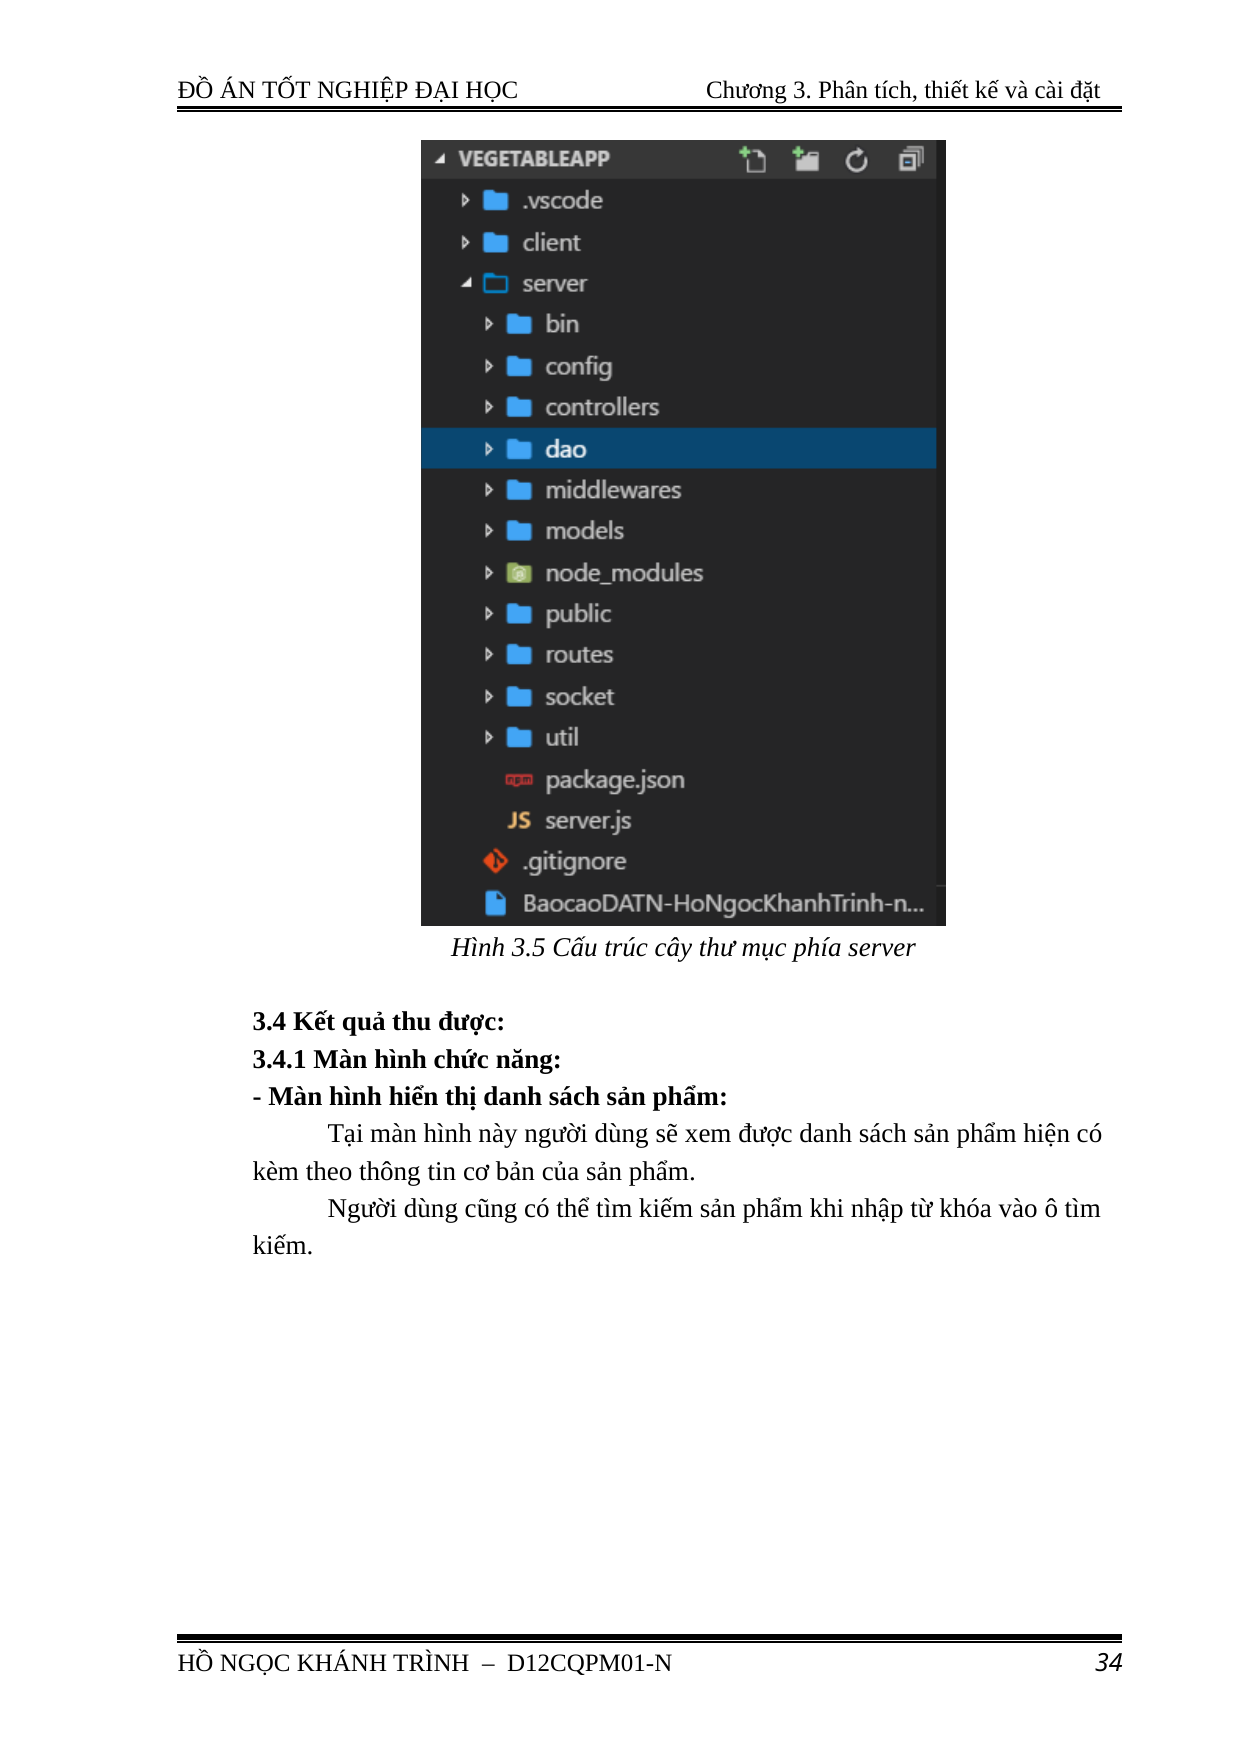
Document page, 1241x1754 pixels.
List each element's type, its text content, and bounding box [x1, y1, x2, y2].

text Hình 3.5 Cấu trúc cây thư mục phía server [252, 931, 1114, 962]
text Tại màn hình này người dùng sẽ xem được danh sách sản phẩm hiện có kèm theo thông tin cơ bản của sản phẩm. [252, 1117, 1114, 1186]
subtitle 3.4 Kết quả thu được: [252, 1006, 1114, 1037]
picture [421, 140, 946, 926]
text Người dùng cũng có thể tìm kiếm sản phẩm khi nhập từ khóa vào ô tìm kiếm. [252, 1192, 1114, 1260]
text - Màn hình hiển thị danh sách sản phẩm: [252, 1080, 1114, 1111]
subtitle 3.4.1 Màn hình chức năng: [252, 1043, 1114, 1074]
